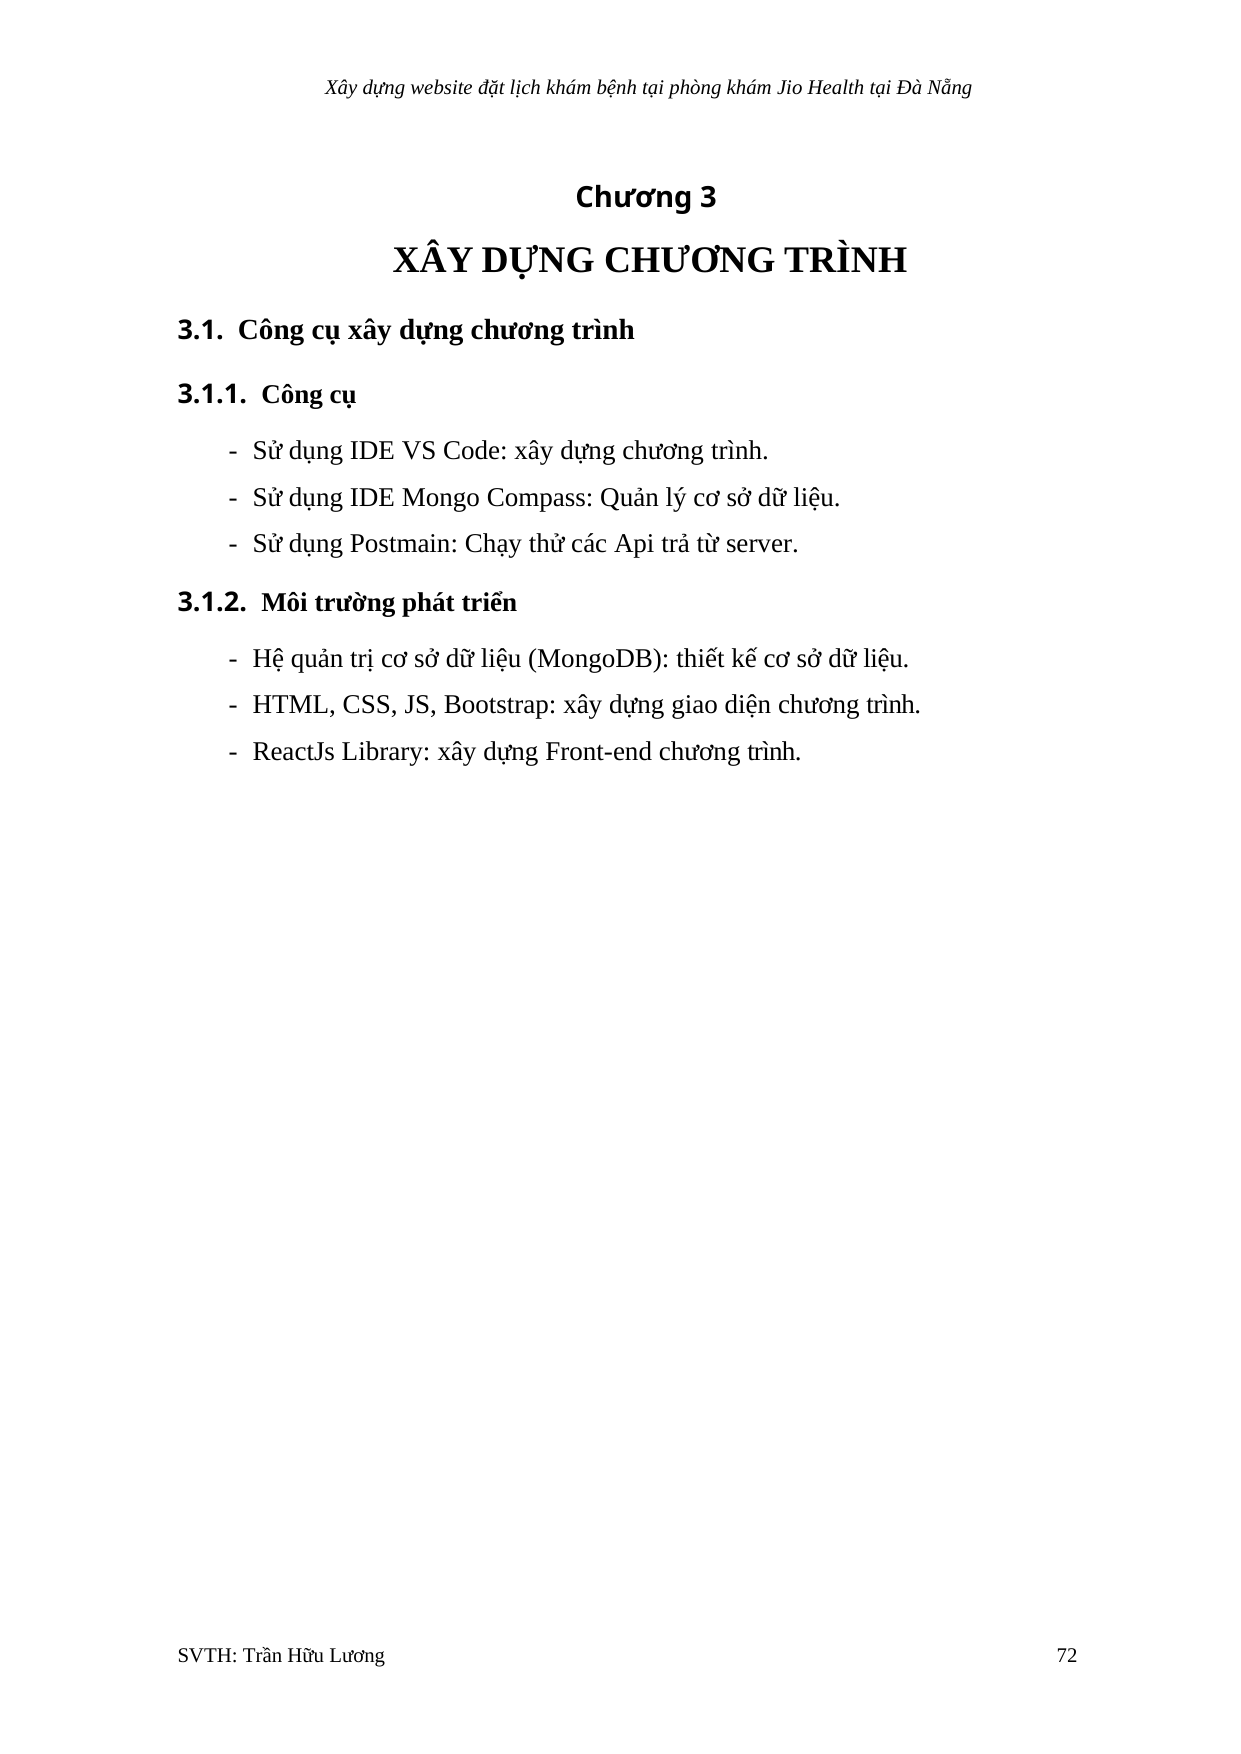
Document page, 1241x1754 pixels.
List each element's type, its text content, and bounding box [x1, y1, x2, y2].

subtitle XÂY DỰNG CHƯƠNG TRÌNH [177, 173, 1122, 281]
list ReactJs Library: xây dựng Front-end chương trình. [177, 735, 1122, 766]
list Hệ quản trị cơ sở dữ liệu (MongoDB): thiết kế cơ sở dữ liệu. [177, 642, 1122, 673]
list Sử dụng IDE VS Code: xây dựng chương trình. [177, 434, 1122, 465]
list HTML, CSS, JS, Bootstrap: xây dựng giao diện chương trình. [177, 688, 1122, 719]
list Sử dụng Postmain: Chạy thử các Api trả từ server. [177, 527, 1122, 558]
subtitle Công cụ [177, 374, 1122, 411]
list Sử dụng IDE Mongo Compass: Quản lý cơ sở dữ liệu. [177, 481, 1122, 512]
subtitle Môi trường phát triển [177, 582, 1122, 619]
subtitle Công cụ xây dựng chương trình [177, 311, 1122, 348]
